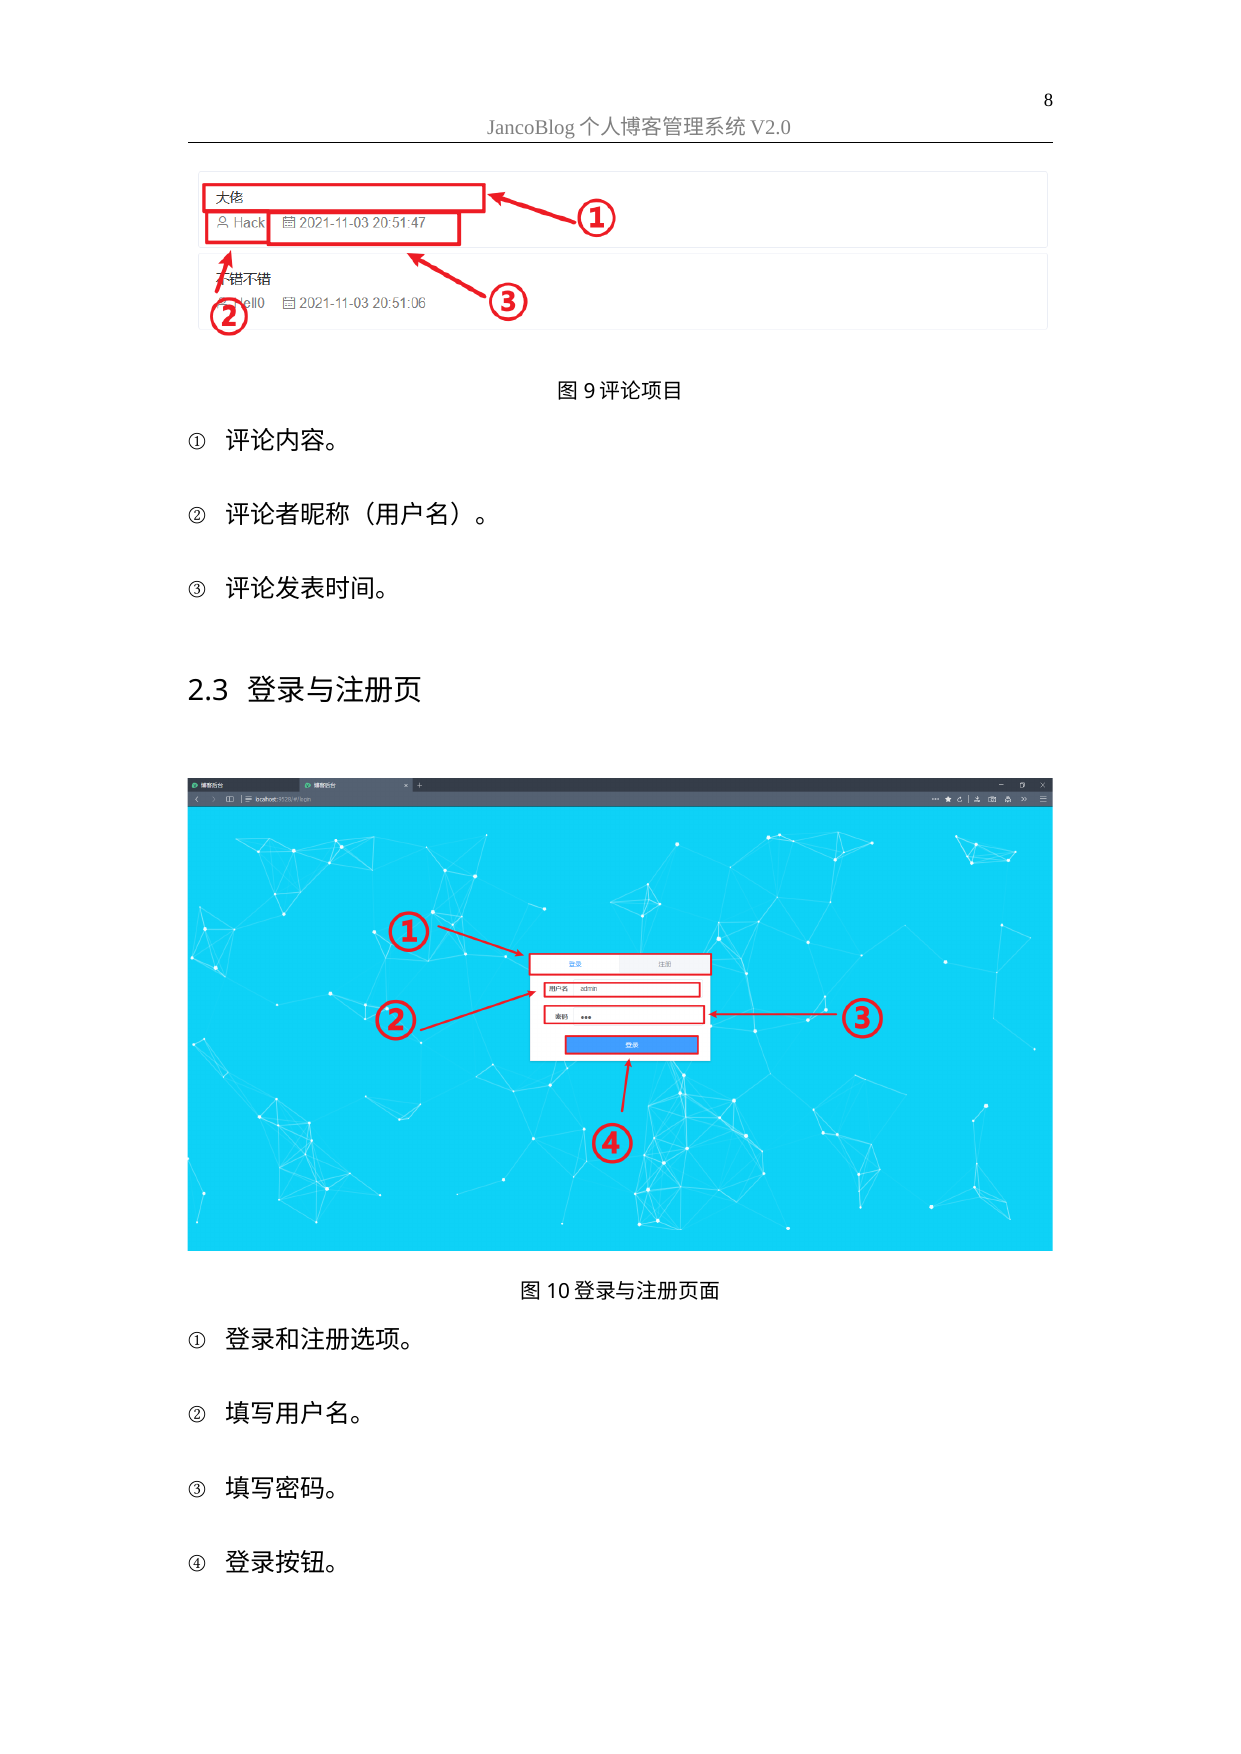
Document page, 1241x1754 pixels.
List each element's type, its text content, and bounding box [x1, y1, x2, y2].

list 评论者昵称（用户名）。 [187, 480, 1053, 545]
text 图 10登录与注册页面 [187, 1273, 1053, 1306]
list 评论内容。 [187, 406, 1053, 471]
list 登录和注册选项。 [187, 1306, 1053, 1371]
text 图 9评论项目 [187, 373, 1053, 406]
picture [187, 171, 1053, 348]
picture [187, 778, 1053, 1251]
list 填写用户名。 [187, 1379, 1053, 1444]
list 评论发表时间。 [187, 554, 1053, 619]
list 填写密码。 [187, 1454, 1053, 1519]
list 登录按钮。 [187, 1528, 1053, 1593]
subtitle 登录与注册页 [187, 655, 1053, 720]
